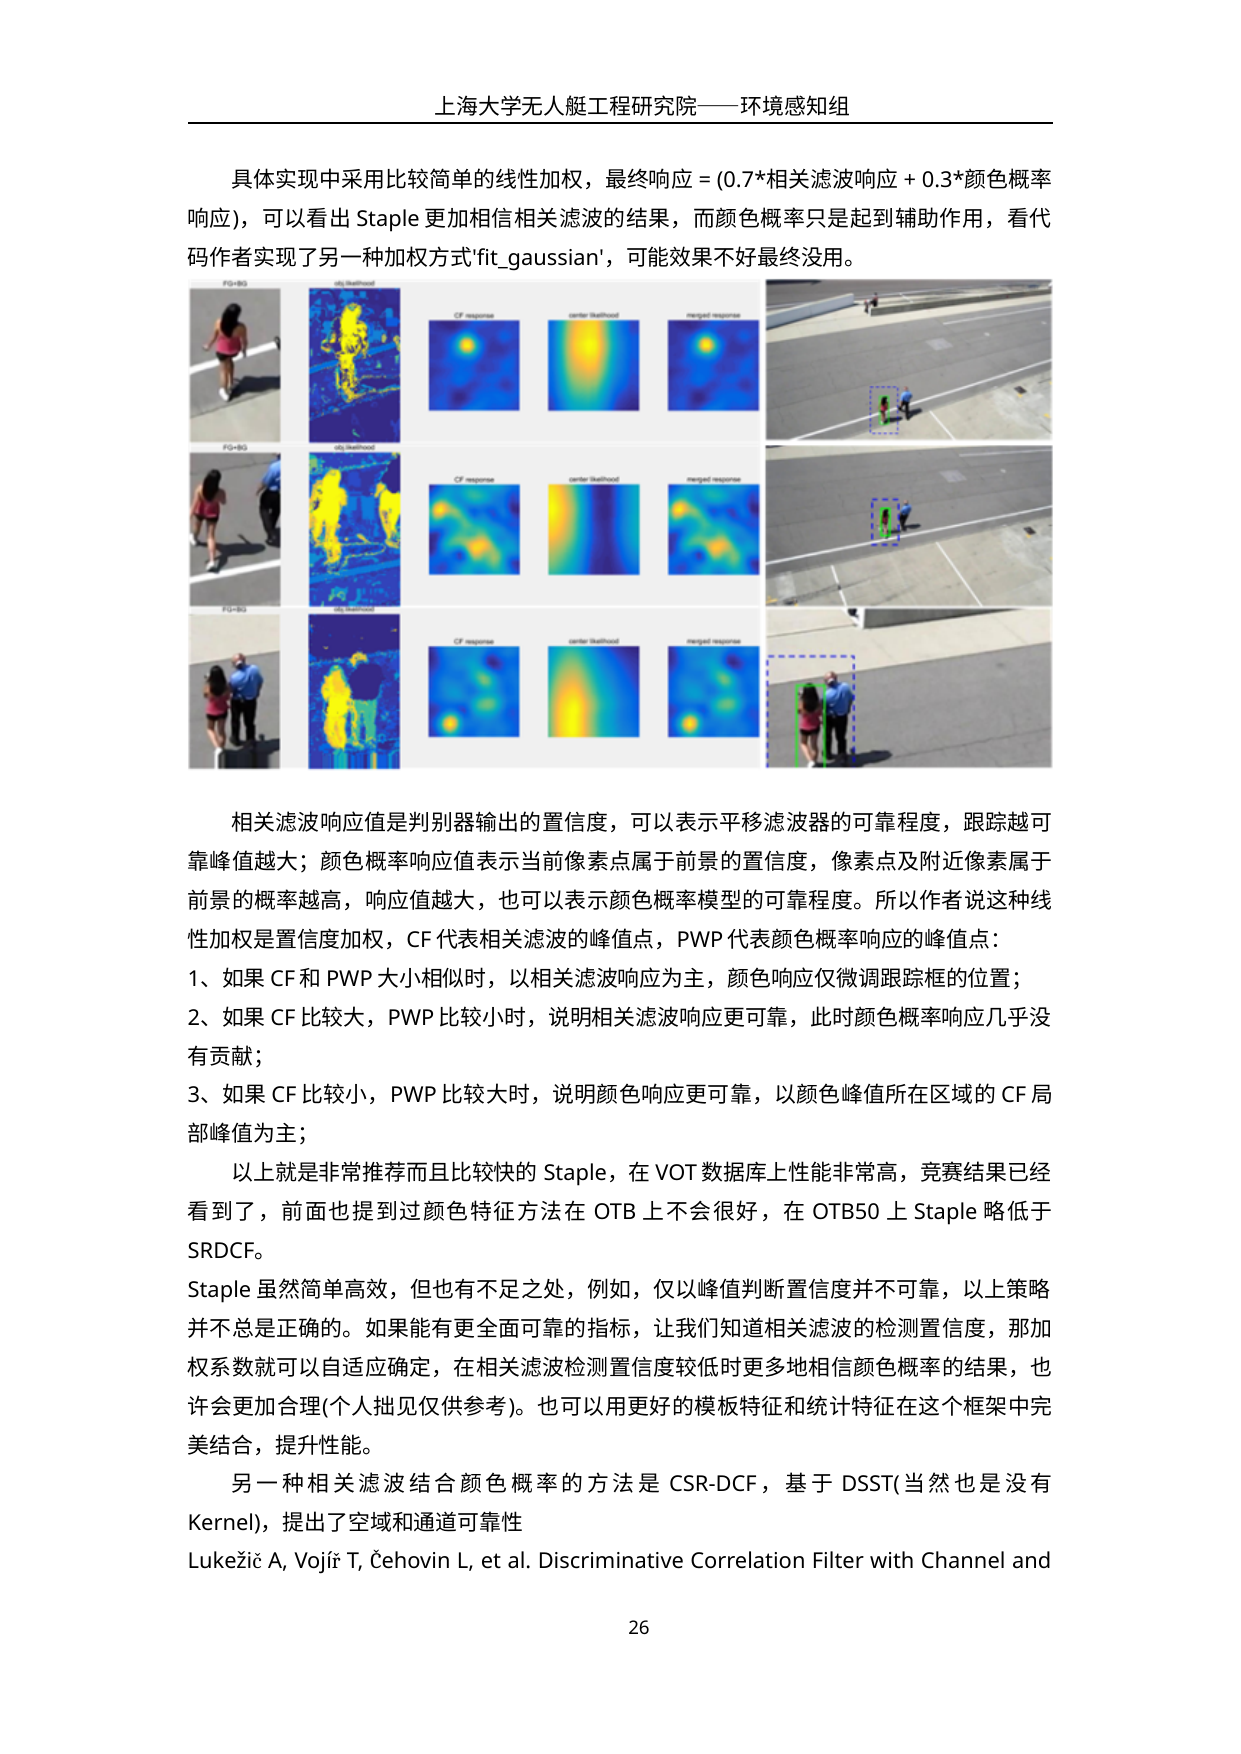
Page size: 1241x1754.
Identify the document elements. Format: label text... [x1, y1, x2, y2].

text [187, 1544, 1053, 1576]
text 以上就是非常推荐而且比较快的Staple，在VOT数据库上性能非常高，竞赛结果已经看到了，前面也提到过颜色特征方法在OTB上不会很好，在OTB50上Staple略低于SRDCF。 [187, 1155, 1053, 1265]
text Staple虽然简单高效，但也有不足之处，例如，仅以峰值判断置信度并不可靠，以上策略并不总是正确的。如果能有更全面可靠的指标，让我们知道相关滤波的检测置信度，那加权系数就可以自适应确定，在相关滤波检测置信度较低时更多地相信颜色概率的结果，也许会更加合理(个人拙见仅供参考)。也可以用更好的模板特征和统计特征在这个框架中完美结合，提升性能。 [187, 1271, 1053, 1460]
text 相关滤波响应值是判别器输出的置信度，可以表示平移滤波器的可靠程度，跟踪越可靠峰值越大；颜色概率响应值表示当前像素点属于前景的置信度，像素点及附近像素属于前景的概率越高，响应值越大，也可以表示颜色概率模型的可靠程度。所以作者说这种线性加权是置信度加权，CF代表相关滤波的峰值点，PWP代表颜色概率响应的峰值点： [187, 805, 1053, 954]
text 2、如果CF比较大，PWP比较小时，说明相关滤波响应更可靠，此时颜色概率响应几乎没有贡献； [187, 999, 1053, 1071]
picture [187, 278, 1053, 772]
text 3、如果CF比较小，PWP比较大时，说明颜色响应更可靠，以颜色峰值所在区域的CF局部峰值为主； [187, 1077, 1053, 1148]
text 具体实现中采用比较简单的线性加权，最终响应 = (0.7*相关滤波响应 + 0.3*颜色概率响应)，可以看出Staple更加相信相关滤波的结果，而颜色概率只是起到辅助作用，看代码作者实现了另一种加权方式'fit_gaussian'，可能效果不好最终没用。 [187, 162, 1053, 272]
text 另一种相关滤波结合颜色概率的方法是CSR-DCF，基于DSST(当然也是没有Kernel)，提出了空域和通道可靠性 [187, 1466, 1053, 1537]
text 1、如果CF和PWP大小相似时，以相关滤波响应为主，颜色响应仅微调跟踪框的位置； [187, 960, 1053, 993]
